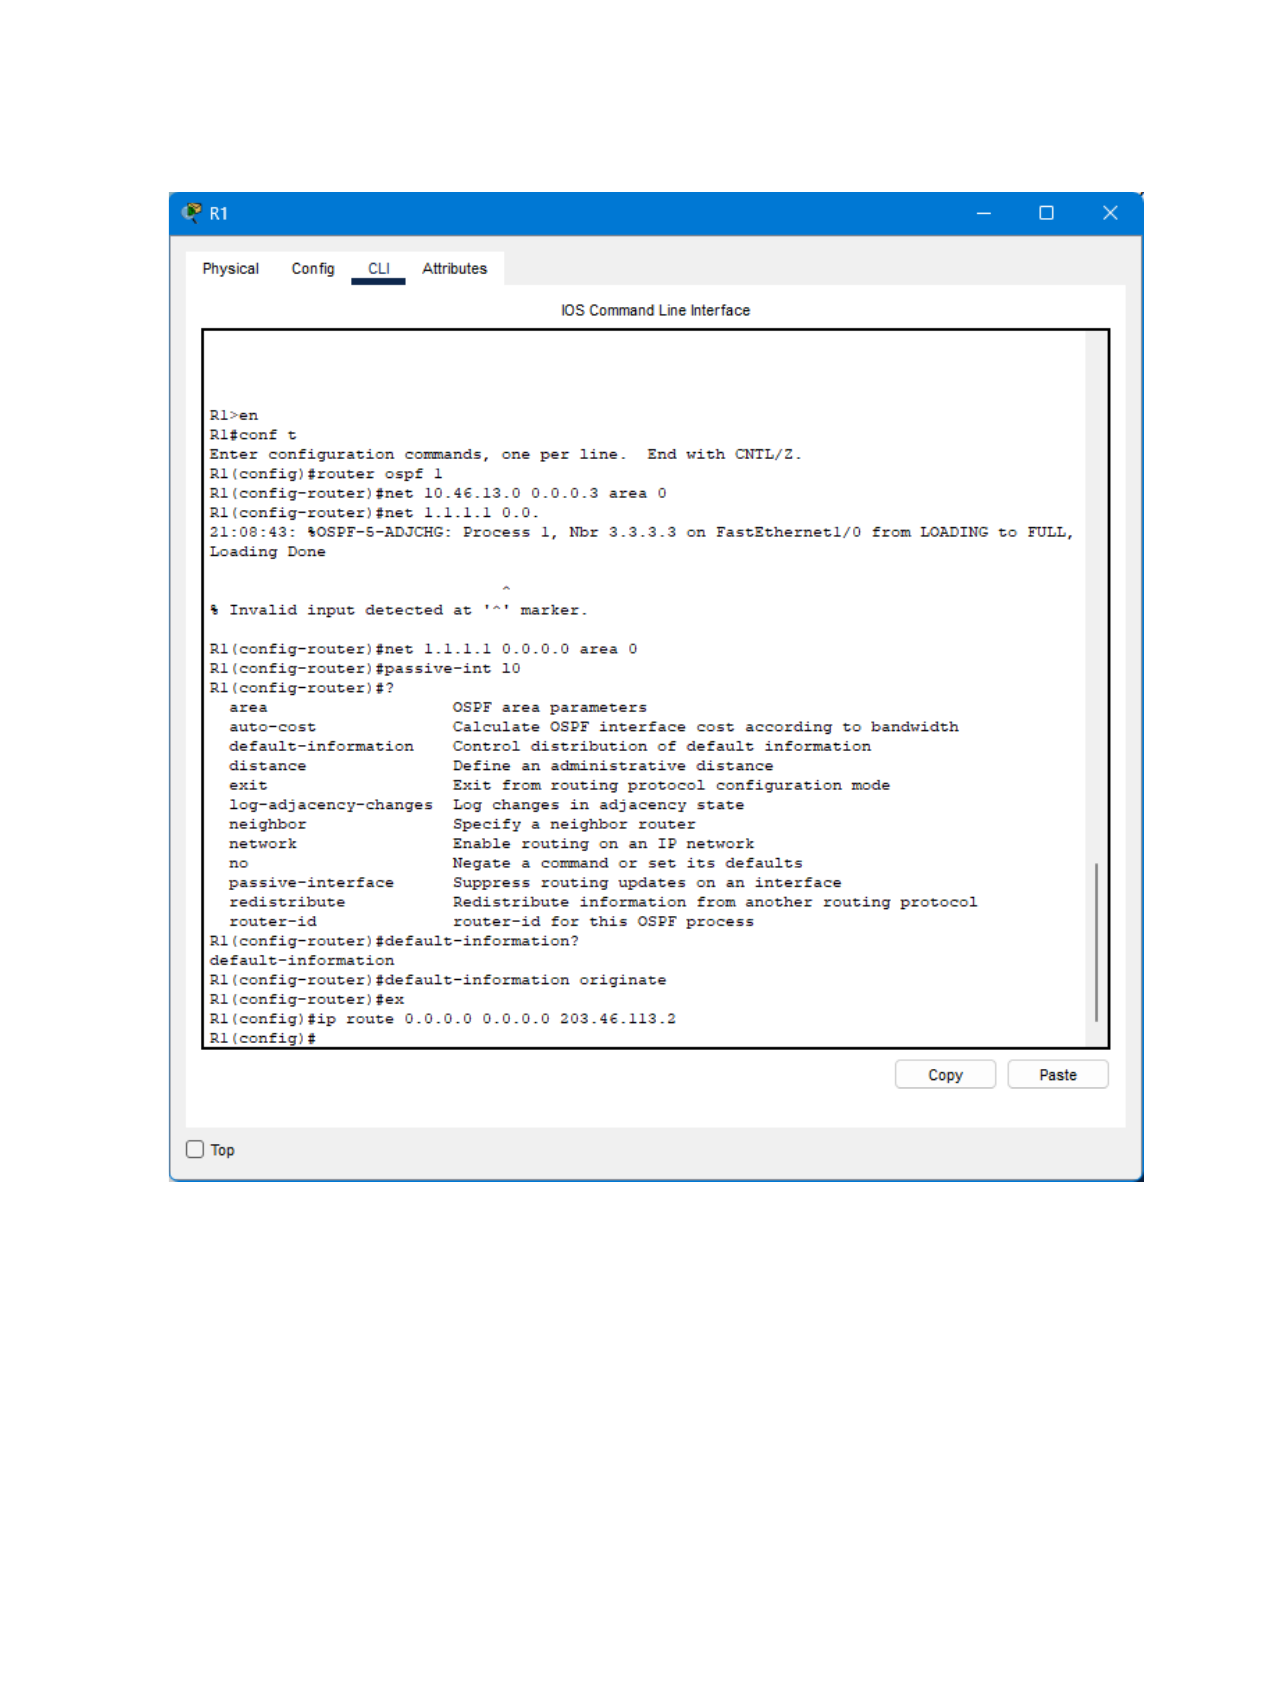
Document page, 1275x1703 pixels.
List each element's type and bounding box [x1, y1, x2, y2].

picture [168, 192, 1144, 1182]
